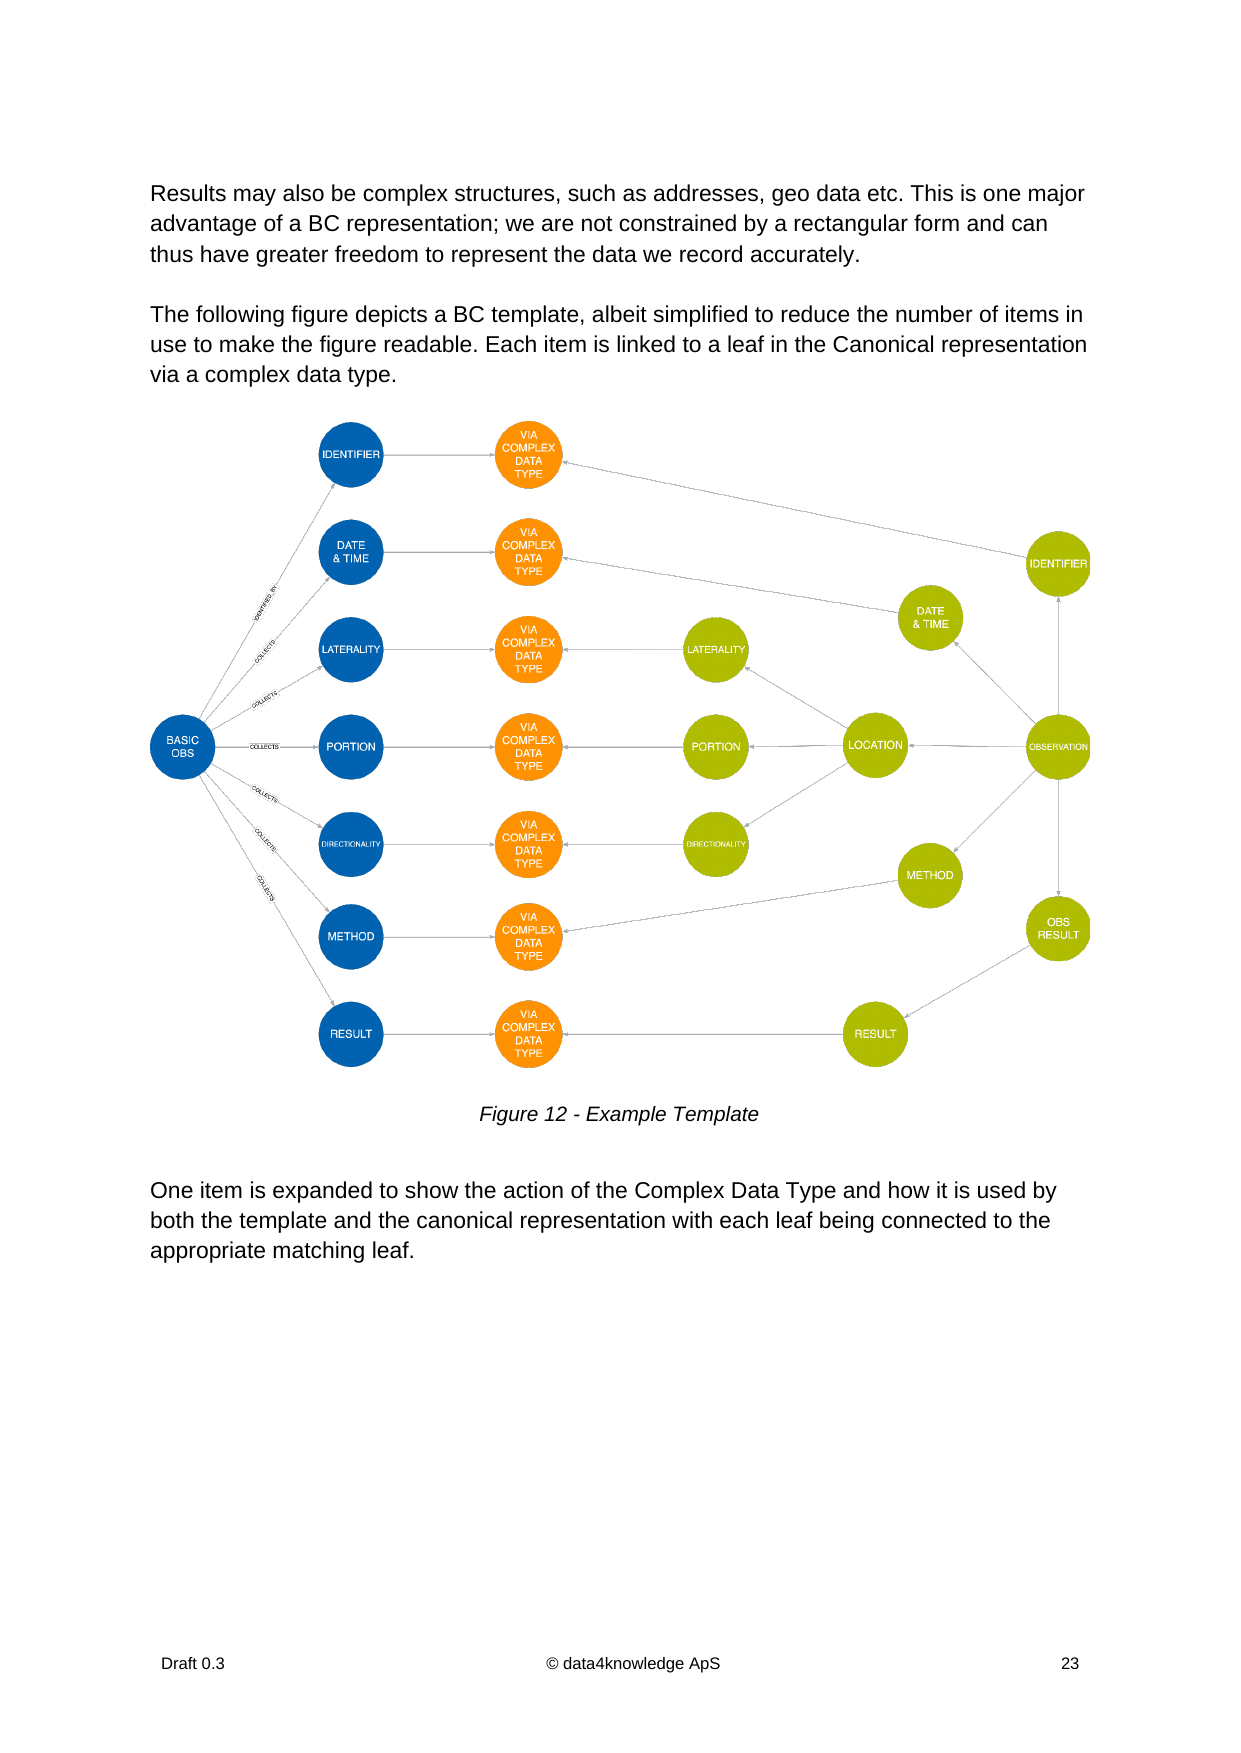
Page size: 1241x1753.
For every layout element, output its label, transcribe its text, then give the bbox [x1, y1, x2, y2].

text Results may also be complex structures, such as addresses, geo data etc. This is one major advantage of a BC representation; we are not constrained by a rectangular form and can thus have greater freedom to represent the data we record accurately. [150, 180, 1090, 267]
picture [150, 421, 1091, 1068]
text One item is expanded to show the action of the Complex Data Type and how it is used by both the template and the canonical representation with each leaf being connected to the appropriate matching leaf. [150, 1177, 1090, 1263]
text The following figure depicts a BC template, albeit simplified to reduce the number of items in use to make the figure readable. Each item is linked to a leaf in the Canonical representation via a complex data type. [150, 301, 1090, 388]
